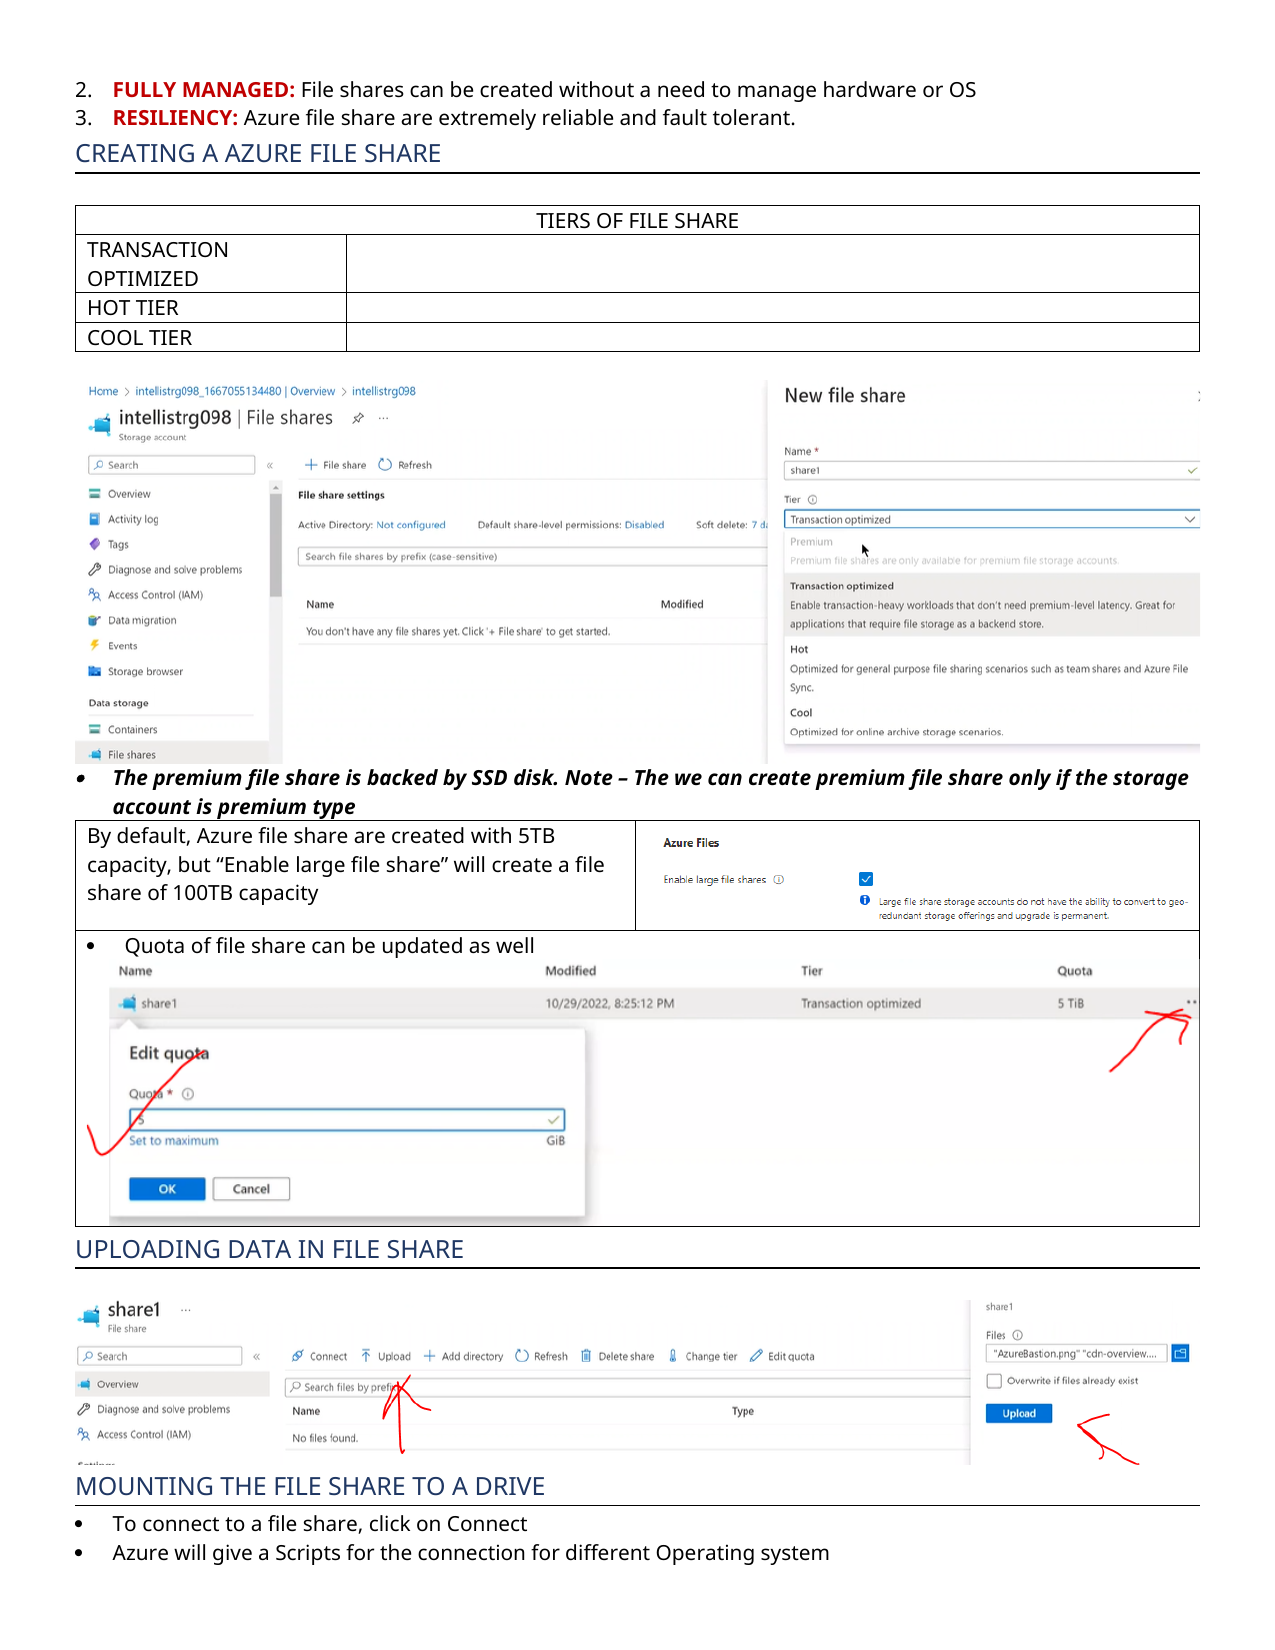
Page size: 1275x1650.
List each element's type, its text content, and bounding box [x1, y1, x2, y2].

table_cell [347, 293, 1199, 322]
list RESILIENCY: Azure file share are extremely reliable and fault tolerant. [75, 103, 1200, 132]
list Azure will give a Scripts for the connection for different Operating system [75, 1538, 1200, 1566]
subtitle CREATING A AZURE FILE SHARE [75, 136, 1200, 172]
picture [75, 1300, 1200, 1465]
picture [646, 821, 1196, 930]
table_cell [347, 235, 1199, 292]
list The premium file share is backed by SSD disk. Note – The we can create premium file share only if the storage account is premium type [75, 764, 1200, 820]
table_cell COOL TIER [76, 323, 346, 351]
table_header TIERS OF FILE SHARE [76, 206, 1199, 234]
picture [86, 959, 1200, 1226]
table_cell HOT TIER [76, 293, 346, 322]
table_cell TRANSACTION OPTIMIZED [76, 235, 346, 292]
subtitle UPLOADING DATA IN FILE SHARE [75, 1231, 1200, 1267]
picture [75, 380, 1200, 764]
table_cell Quota of file share can be updated as well [76, 931, 1199, 1226]
list To connect to a file share, click on Connect [75, 1509, 1200, 1538]
subtitle MOUNTING THE FILE SHARE TO A DRIVE [75, 1469, 1200, 1505]
table_header [636, 821, 646, 930]
list FULLY MANAGED: File shares can be created without a need to manage hardware or OS [75, 75, 1200, 103]
table_cell [347, 323, 1199, 351]
table_header By default, Azure file share are created with 5TB capacity, but “Enable large file share” will create a file share of 100TB capacity [76, 821, 635, 930]
